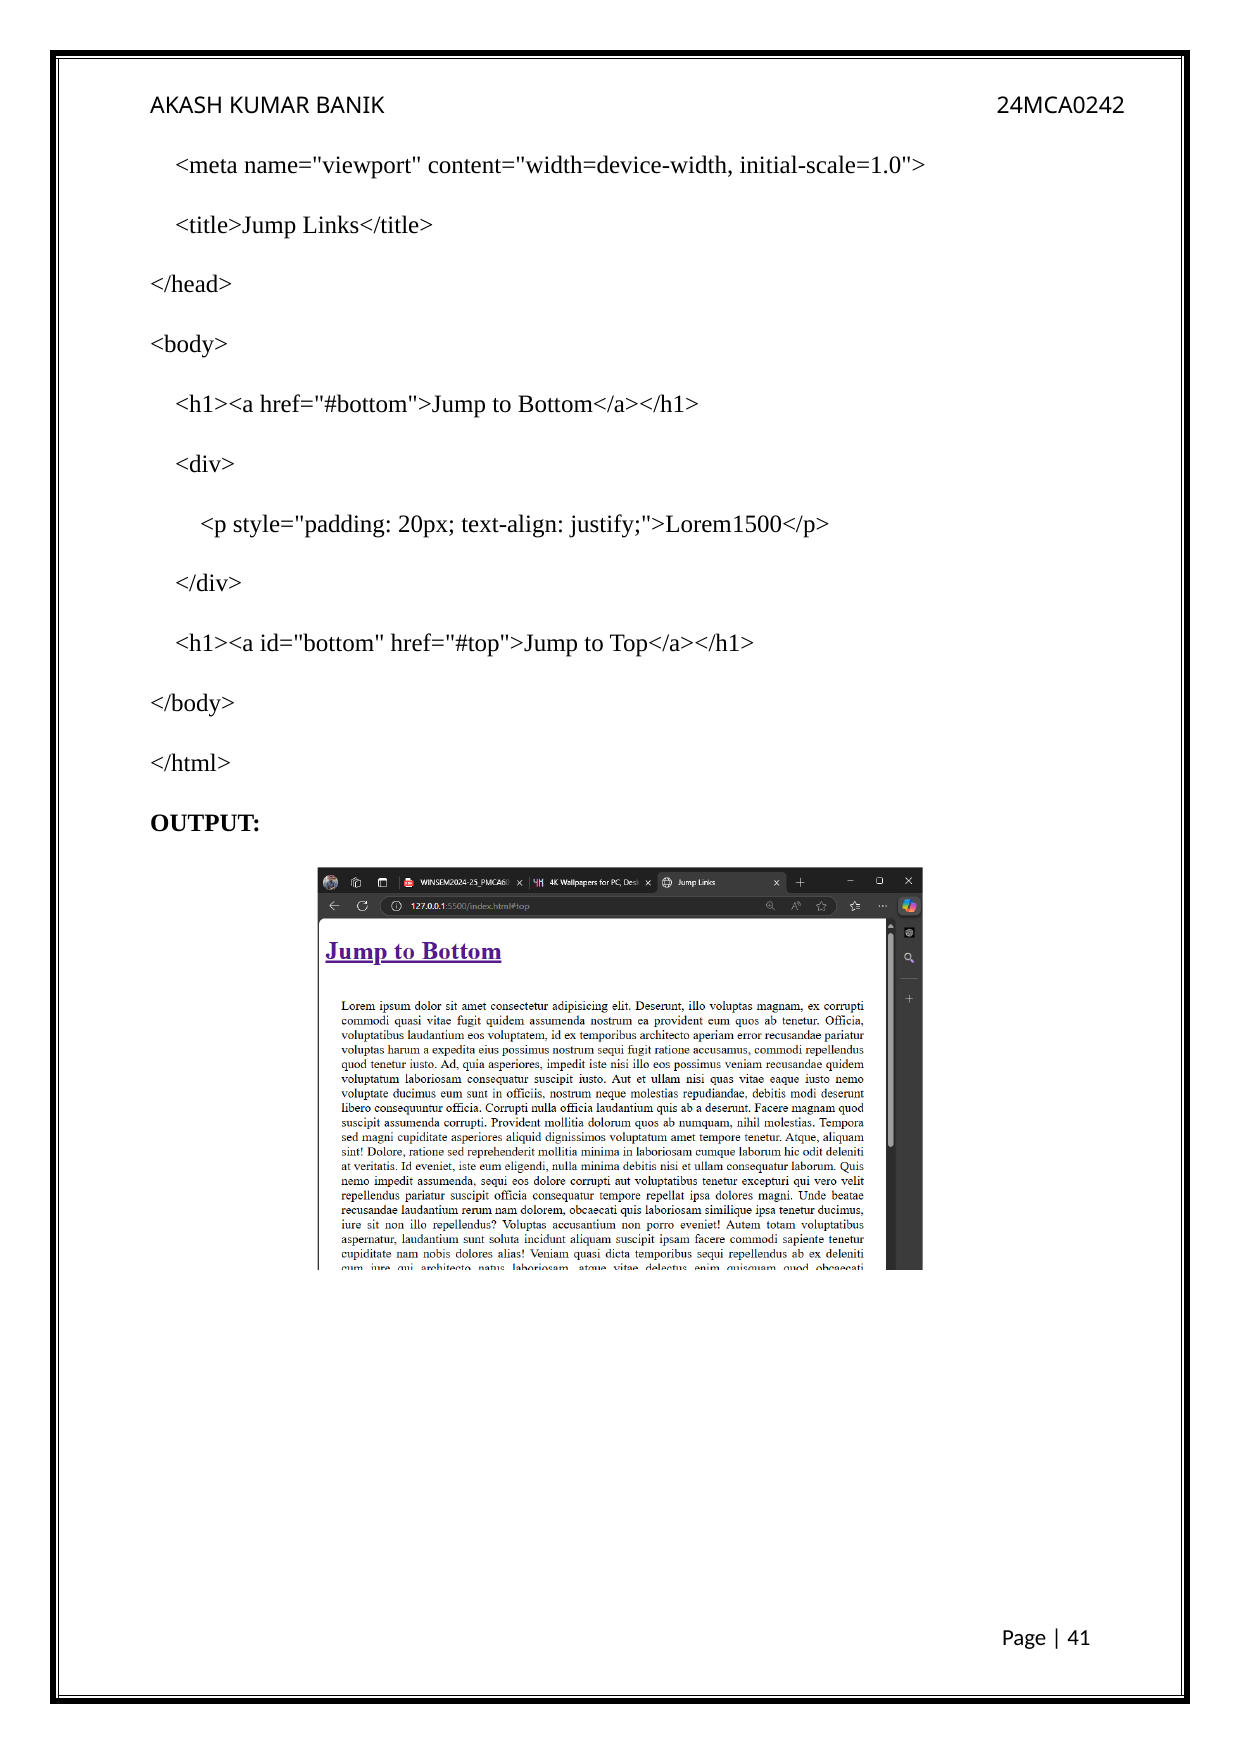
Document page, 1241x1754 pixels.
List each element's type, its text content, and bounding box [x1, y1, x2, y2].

text OUTPUT: [150, 808, 1090, 836]
text </body> [150, 688, 1090, 717]
text <h1><a href="#bottom">Jump to Bottom</a></h1> [150, 389, 1090, 418]
text </html> [150, 748, 1090, 777]
text <div> [150, 449, 1090, 478]
text </div> [150, 568, 1090, 597]
text <body> [150, 329, 1090, 358]
text <h1><a id="bottom" href="#top">Jump to Top</a></h1> [150, 628, 1090, 657]
picture [317, 867, 923, 1270]
text <p style="padding: 20px; text-align: justify;">Lorem1500</p> [150, 509, 1090, 537]
text <meta name="viewport" content="width=device-width, initial-scale=1.0"> [150, 150, 1090, 179]
text <title>Jump Links</title> [150, 210, 1090, 238]
text </head> [150, 269, 1090, 298]
